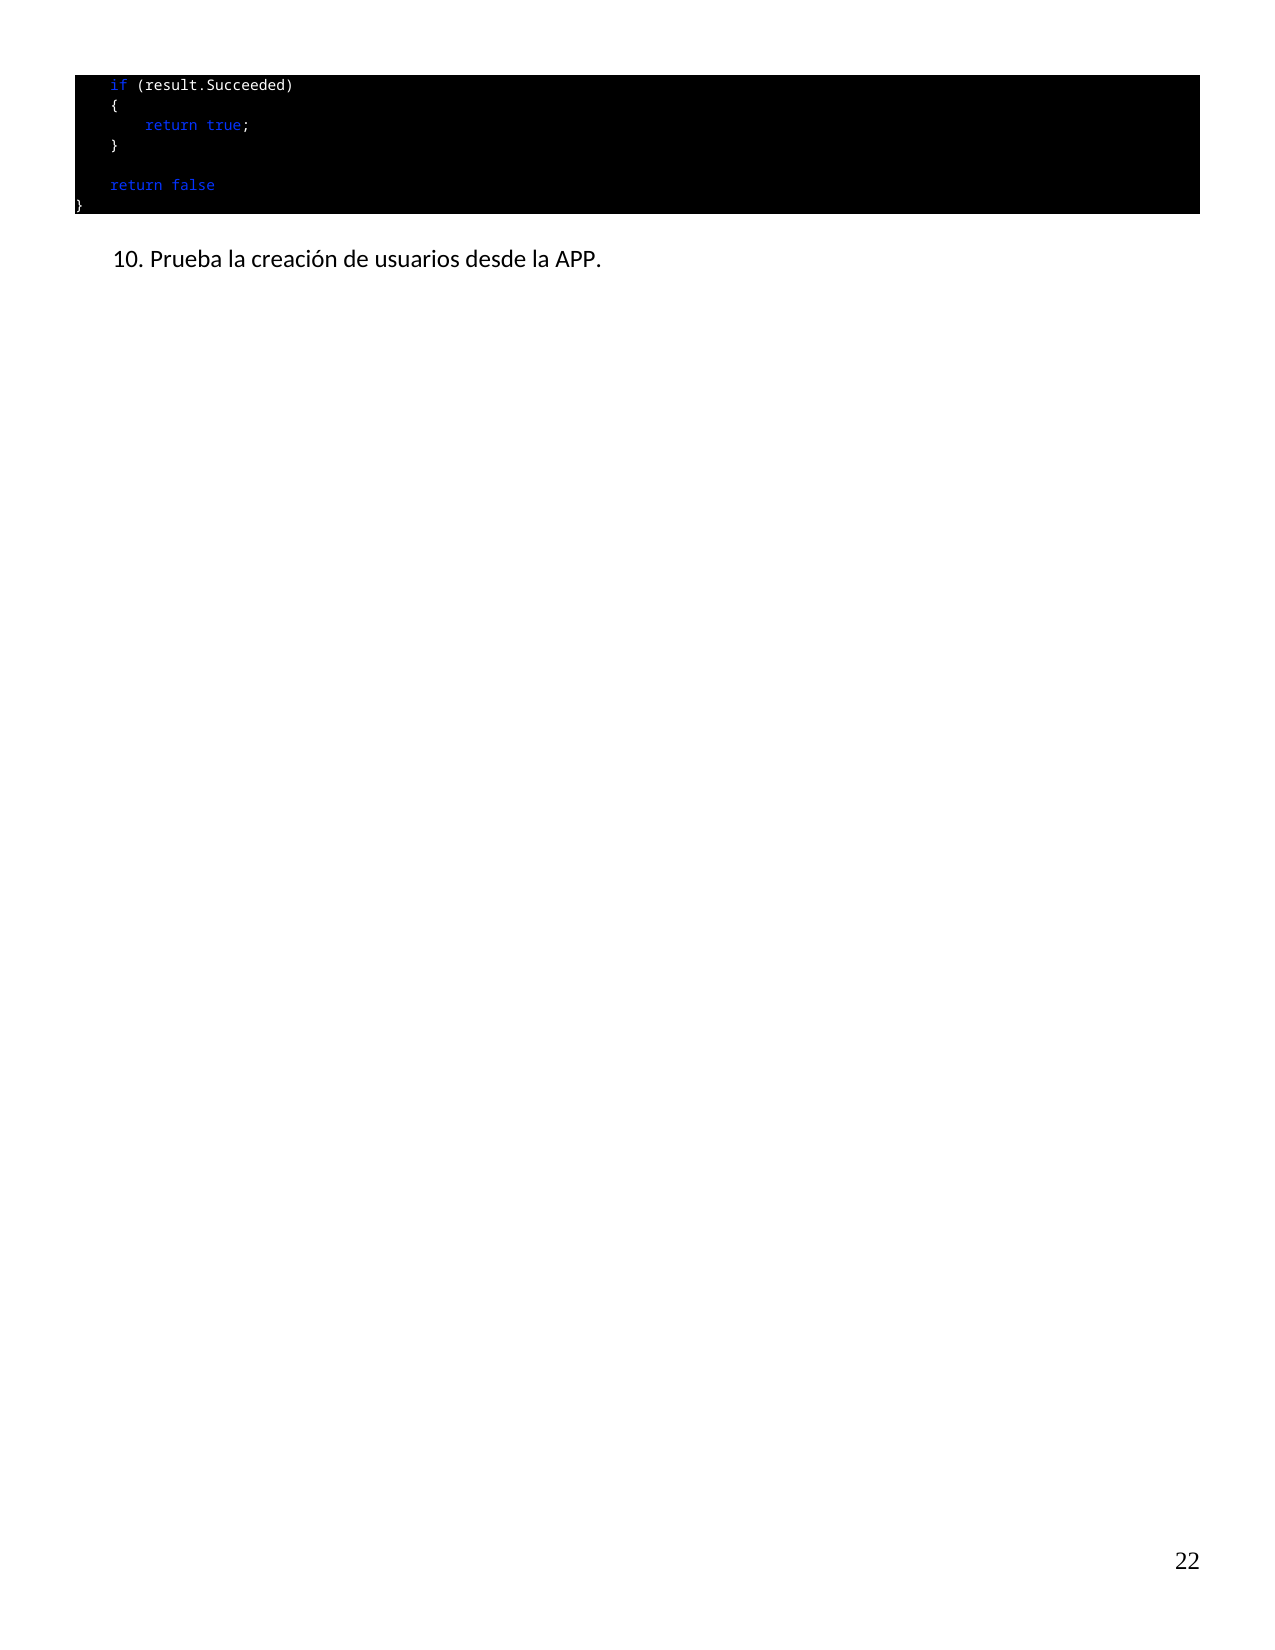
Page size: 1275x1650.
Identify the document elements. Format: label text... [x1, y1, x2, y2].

text return false; [75, 174, 1200, 194]
text return true; [75, 115, 1200, 135]
text { [75, 95, 1200, 115]
text } [75, 135, 1200, 154]
list Prueba la creación de usuarios desde la APP. [112, 243, 1200, 273]
text if (result.Succeeded) [75, 75, 1200, 95]
text } [75, 194, 1200, 214]
